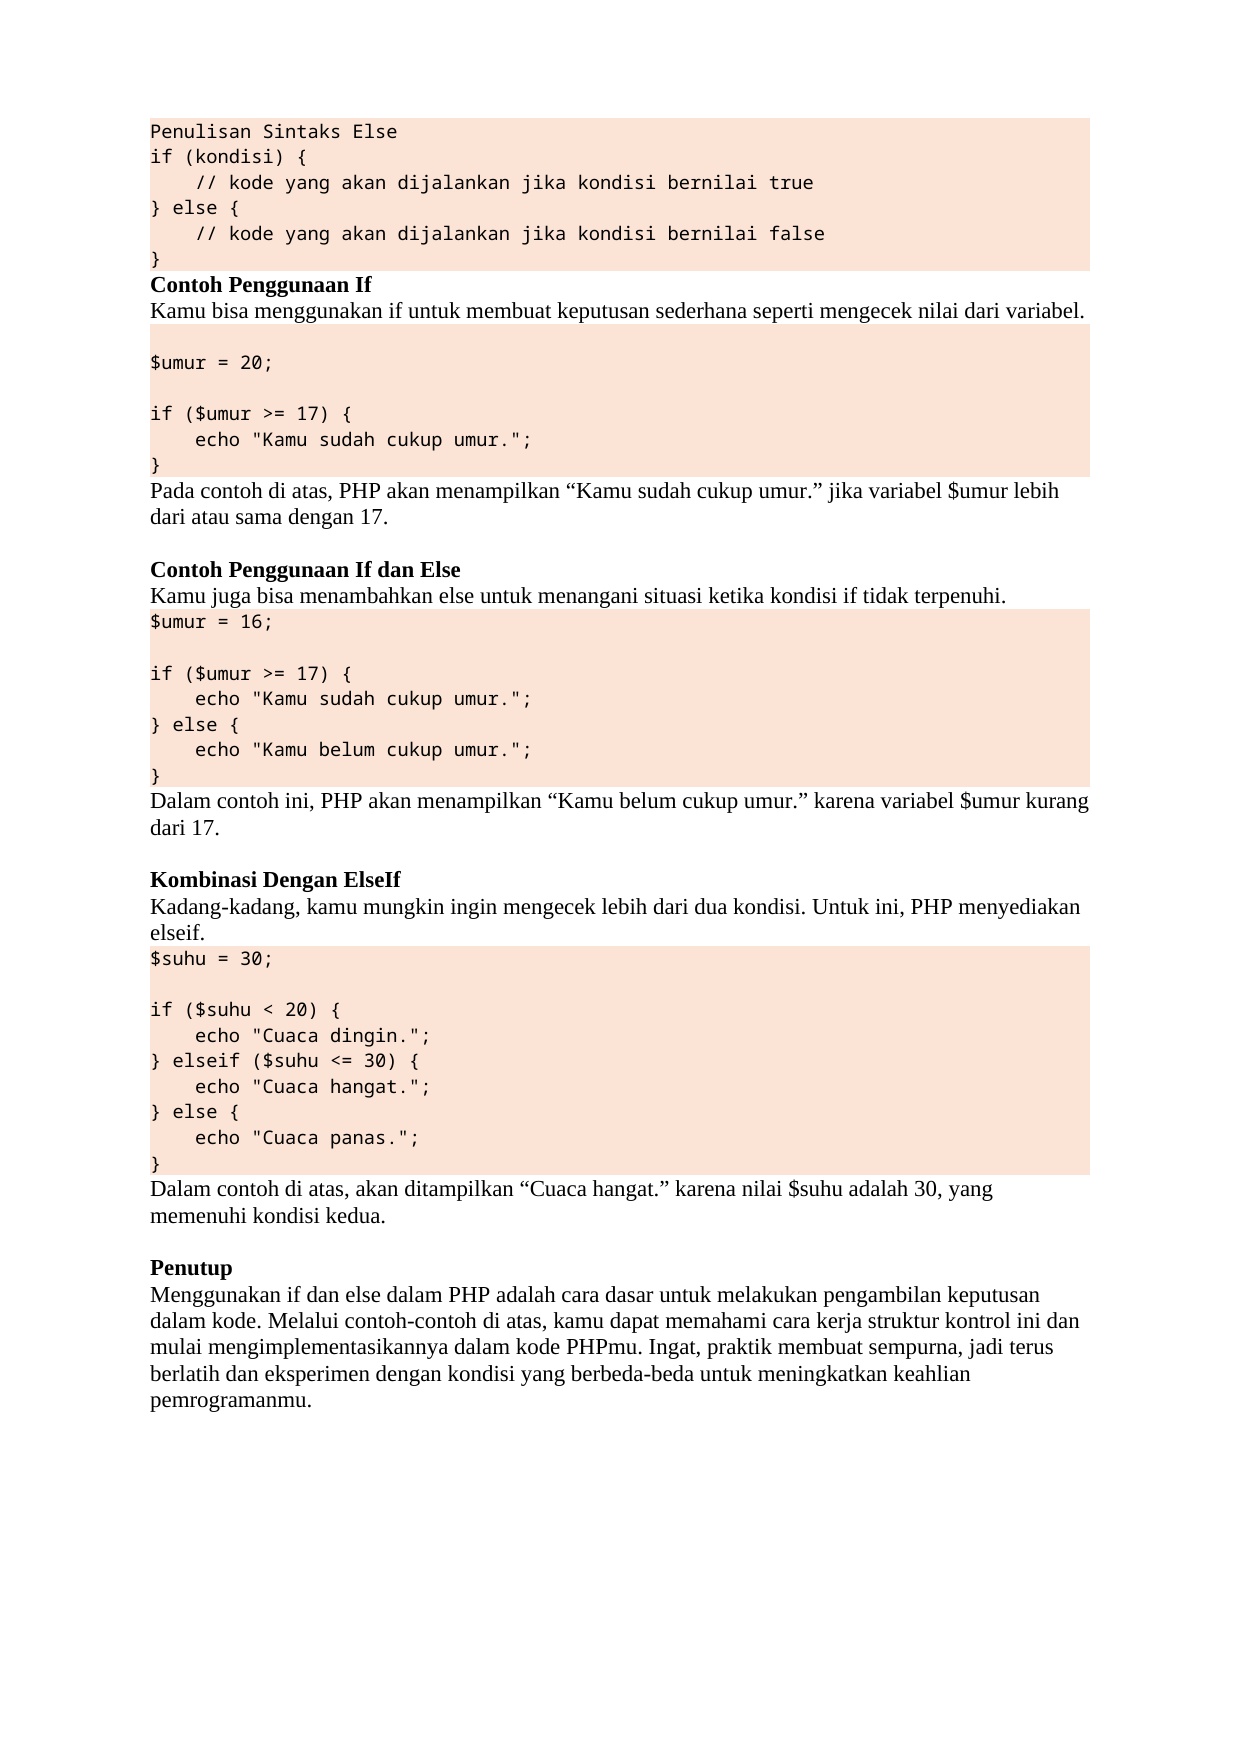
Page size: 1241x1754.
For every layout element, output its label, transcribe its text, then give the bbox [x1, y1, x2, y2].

text if ($umur >= 17) { [150, 401, 1090, 426]
text } else { [150, 711, 1090, 736]
text Kombinasi Dengan ElseIf [150, 867, 1090, 893]
text echo "Kamu belum cukup umur."; [150, 736, 1090, 762]
text // kode yang akan dijalankan jika kondisi bernilai false [150, 220, 1090, 246]
text Penutup [150, 1254, 1090, 1281]
text echo "Kamu sudah cukup umur."; [150, 426, 1090, 452]
text echo "Cuaca hangat."; [150, 1073, 1090, 1099]
text Kamu juga bisa menambahkan else untuk menangani situasi ketika kondisi if tidak terpenuhi. [150, 582, 1090, 609]
text $suhu = 30; [150, 946, 1090, 971]
text } elseif ($suhu <= 30) { [150, 1048, 1090, 1073]
text Kadang-kadang, kamu mungkin ingin mengecek lebih dari dua kondisi. Untuk ini, PHP menyediakan elseif. [150, 893, 1090, 946]
text Penulisan Sintaks Else [150, 118, 1090, 144]
text Pada contoh di atas, PHP akan menampilkan “Kamu sudah cukup umur.” jika variabel $umur lebih dari atau sama dengan 17. [150, 477, 1090, 530]
text Menggunakan if dan else dalam PHP adalah cara dasar untuk melakukan pengambilan keputusan dalam kode. Melalui contoh-contoh di atas, kamu dapat memahami cara kerja struktur kontrol ini dan mulai mengimplementasikannya dalam kode PHPmu. Ingat, praktik membuat sempurna, jadi terus berlatih dan eksperimen dengan kondisi yang berbeda-beda untuk meningkatkan keahlian pemrogramanmu. [150, 1281, 1090, 1412]
text if ($umur >= 17) { [150, 660, 1090, 685]
text if ($suhu < 20) { [150, 997, 1090, 1022]
text echo "Cuaca dingin."; [150, 1022, 1090, 1048]
text if (kondisi) { [150, 144, 1090, 169]
text Contoh Penggunaan If dan Else [150, 556, 1090, 582]
text $umur = 20; [150, 349, 1090, 375]
text $umur = 16; [150, 609, 1090, 634]
text echo "Kamu sudah cukup umur."; [150, 685, 1090, 711]
text } else { [150, 195, 1090, 220]
text } [150, 762, 1090, 787]
text } else { [150, 1099, 1090, 1124]
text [150, 169, 1090, 195]
text Dalam contoh ini, PHP akan menampilkan “Kamu belum cukup umur.” karena variabel $umur kurang dari 17. [150, 787, 1090, 840]
text echo "Cuaca panas."; [150, 1124, 1090, 1150]
text } [150, 246, 1090, 271]
text Dalam contoh di atas, akan ditampilkan “Cuaca hangat.” karena nilai $suhu adalah 30, yang memenuhi kondisi kedua. [150, 1175, 1090, 1228]
text Contoh Penggunaan If [150, 271, 1090, 298]
text Kamu bisa menggunakan if untuk membuat keputusan sederhana seperti mengecek nilai dari variabel. [150, 298, 1090, 324]
text } [150, 1150, 1090, 1175]
text } [150, 452, 1090, 477]
